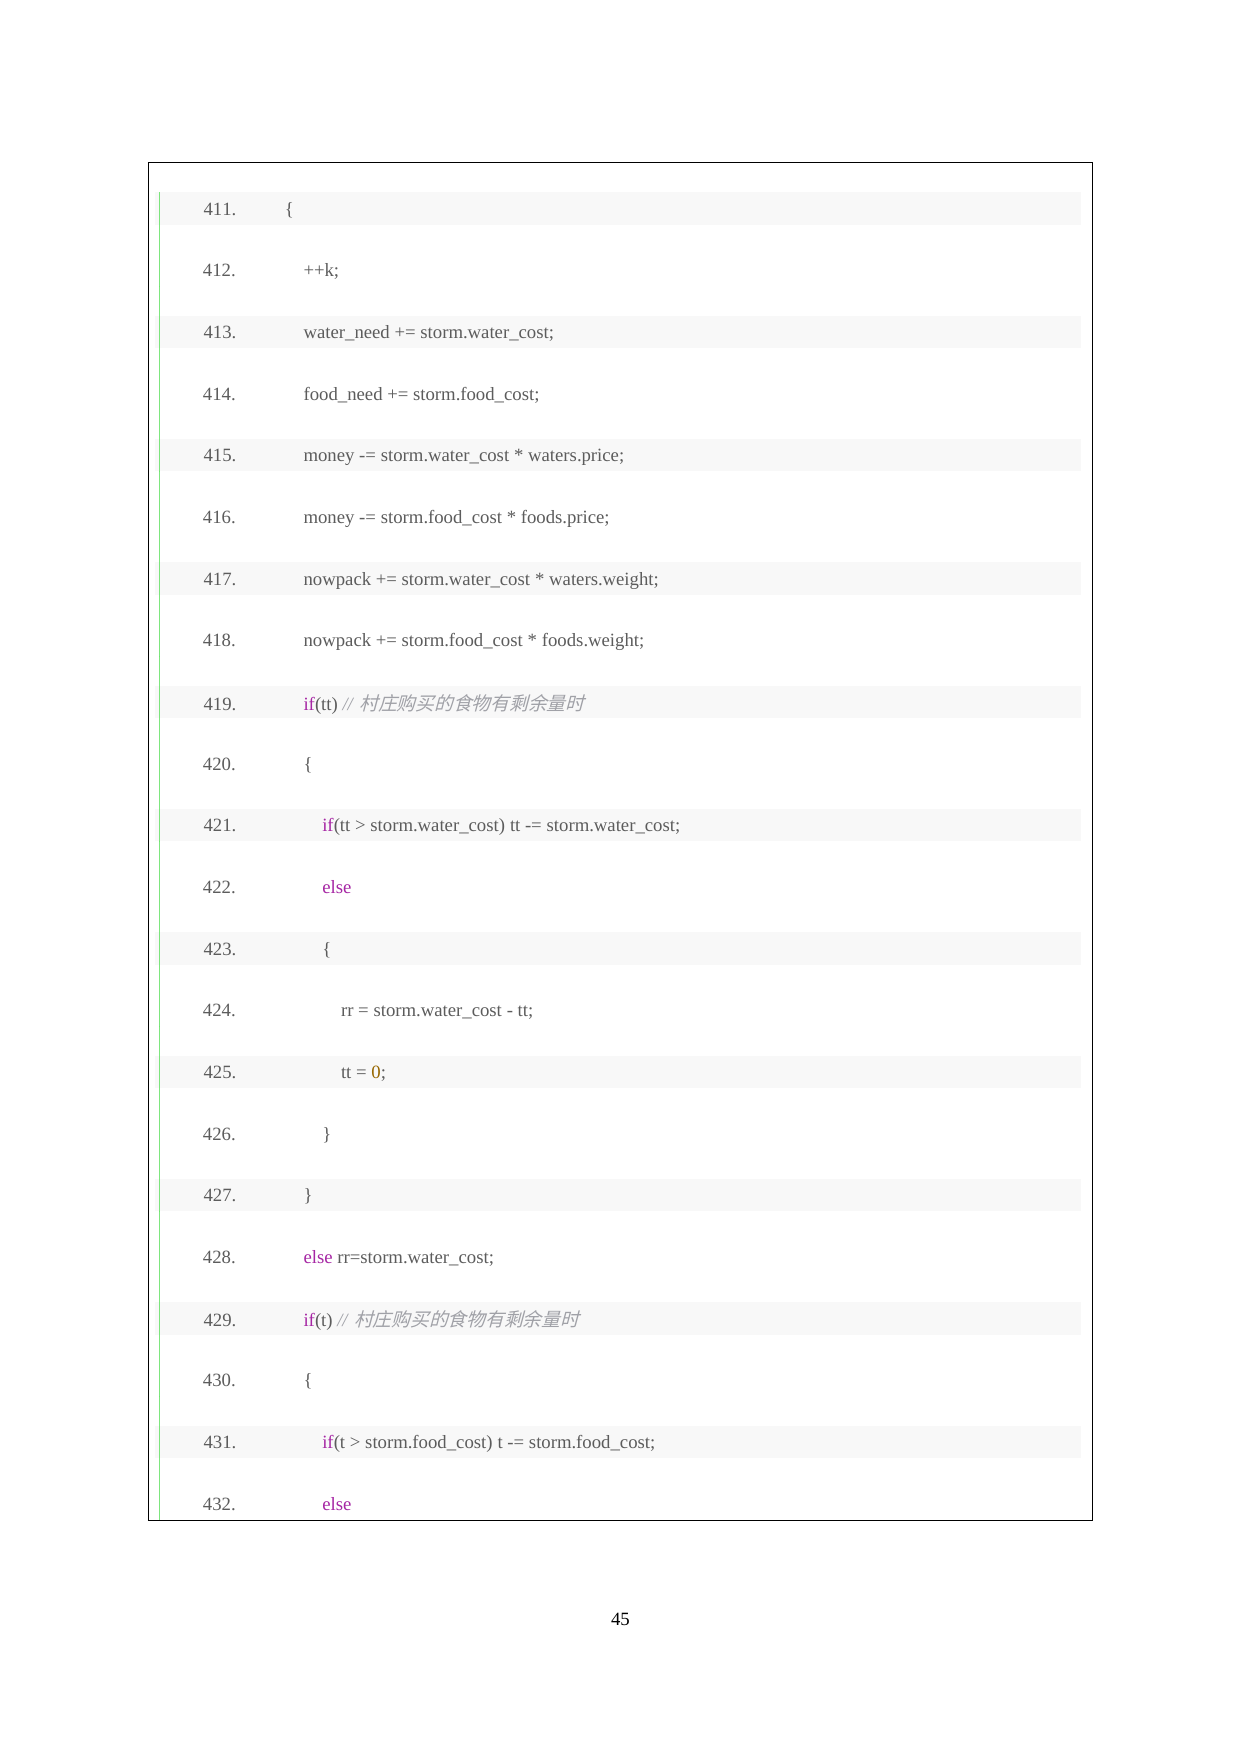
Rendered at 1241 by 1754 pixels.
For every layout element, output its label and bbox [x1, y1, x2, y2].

table_cell [149, 163, 1092, 1520]
